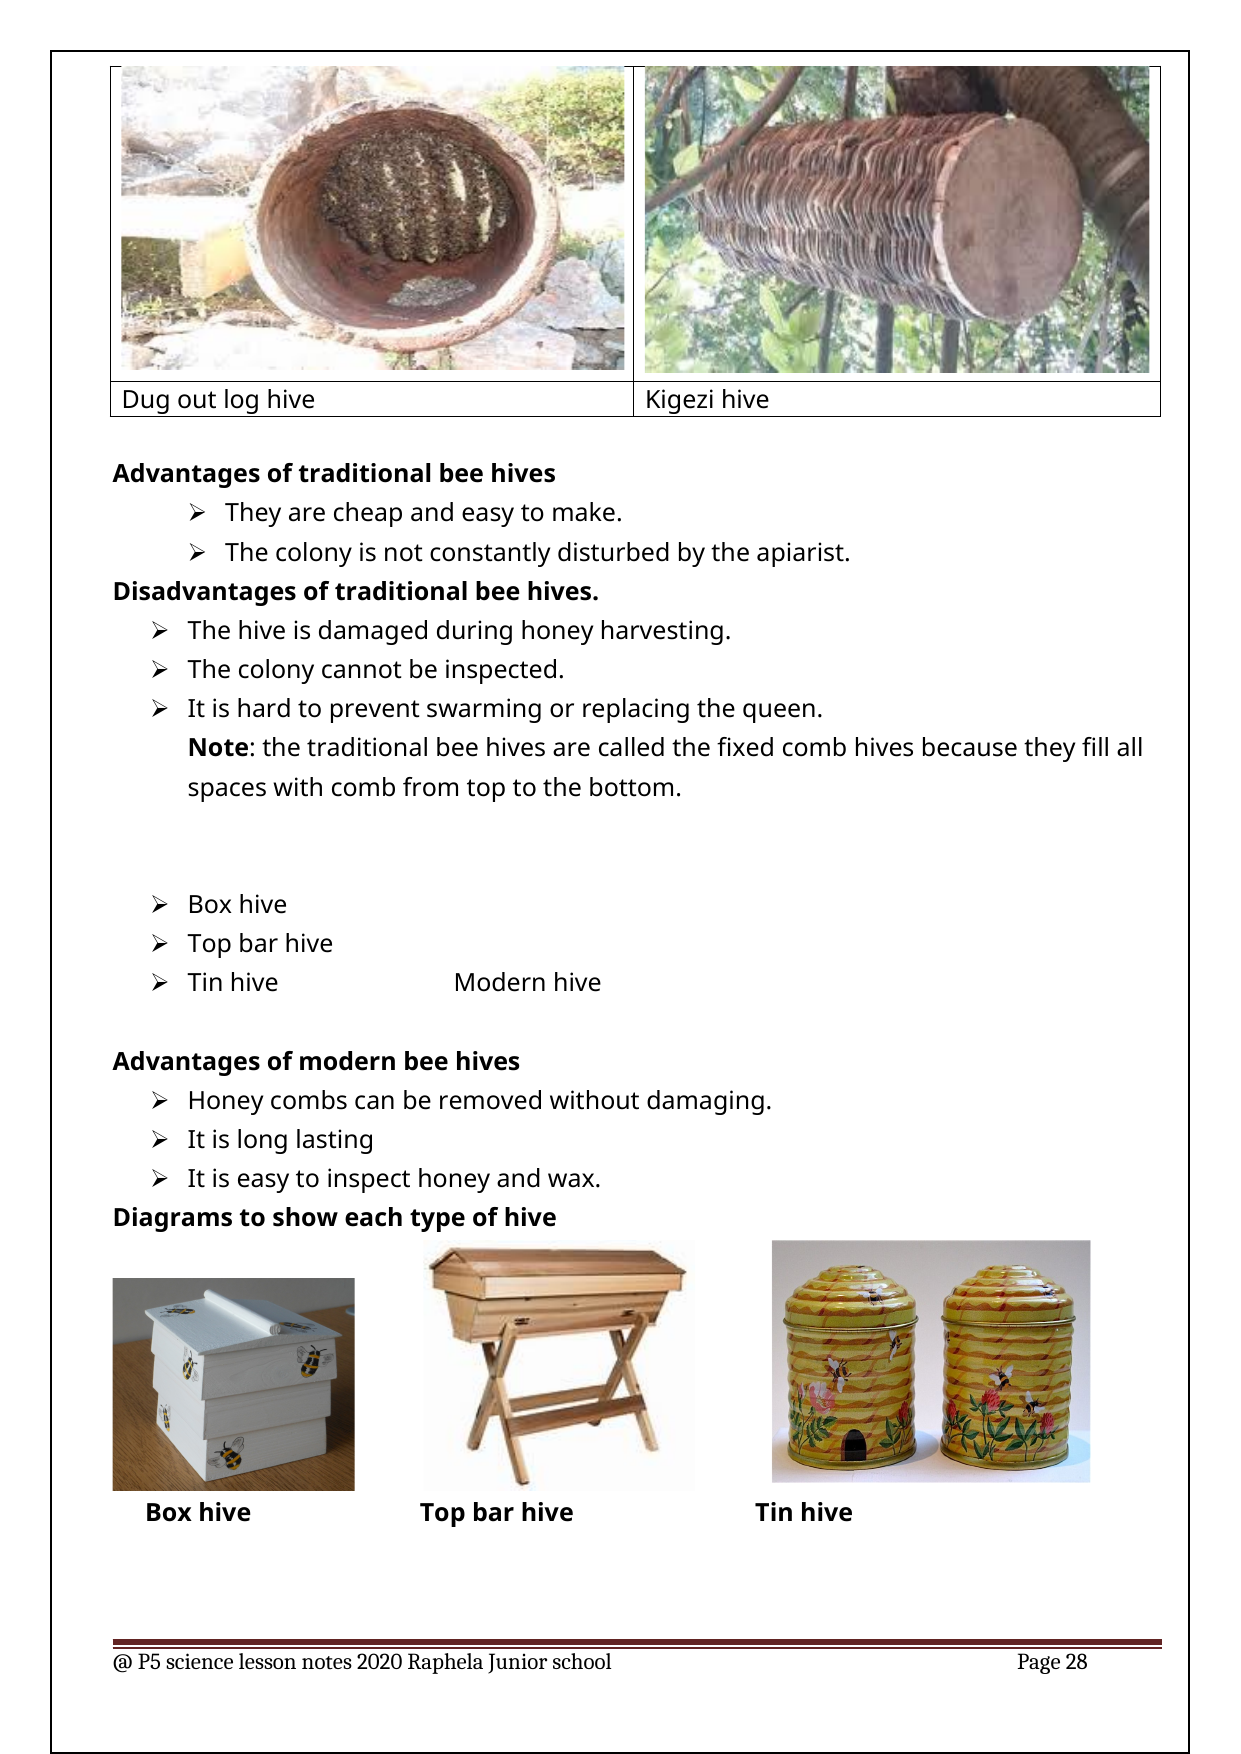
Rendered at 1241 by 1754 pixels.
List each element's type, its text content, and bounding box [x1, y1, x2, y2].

list The hive is damaged during honey harvesting. [150, 612, 1162, 647]
text Diagrams to show each type of hive [112, 1200, 1162, 1234]
text Advantages of modern bee hives [112, 1043, 1162, 1077]
text Advantages of traditional bee hives [112, 456, 1162, 490]
list The colony is not constantly disturbed by the apiarist. [187, 534, 1162, 568]
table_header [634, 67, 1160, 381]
list It is easy to inspect honey and wax. [150, 1161, 1162, 1195]
text Box hive Top bar hive Tin hive [112, 1495, 1162, 1529]
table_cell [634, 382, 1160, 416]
list Honey combs can be removed without damaging. [150, 1082, 1162, 1117]
list Box hive [150, 887, 1162, 921]
picture [121, 66, 625, 370]
picture [423, 1240, 696, 1491]
list It is hard to prevent swarming or replacing the queen. [150, 691, 1162, 725]
list The colony cannot be inspected. [150, 652, 1162, 686]
list Tin hive Modern hive [150, 965, 1162, 999]
picture [112, 1278, 355, 1491]
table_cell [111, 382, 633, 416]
list Top bar hive [150, 926, 1162, 960]
picture [771, 1240, 1091, 1483]
list They are cheap and easy to make. [187, 495, 1162, 529]
list It is long lasting [150, 1122, 1162, 1156]
list Note: the traditional bee hives are called the fixed comb hives because they fill all spaces with comb from top to the bottom. [187, 730, 1162, 803]
picture [644, 66, 1150, 373]
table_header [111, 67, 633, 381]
text Disadvantages of traditional bee hives. [112, 573, 1162, 607]
